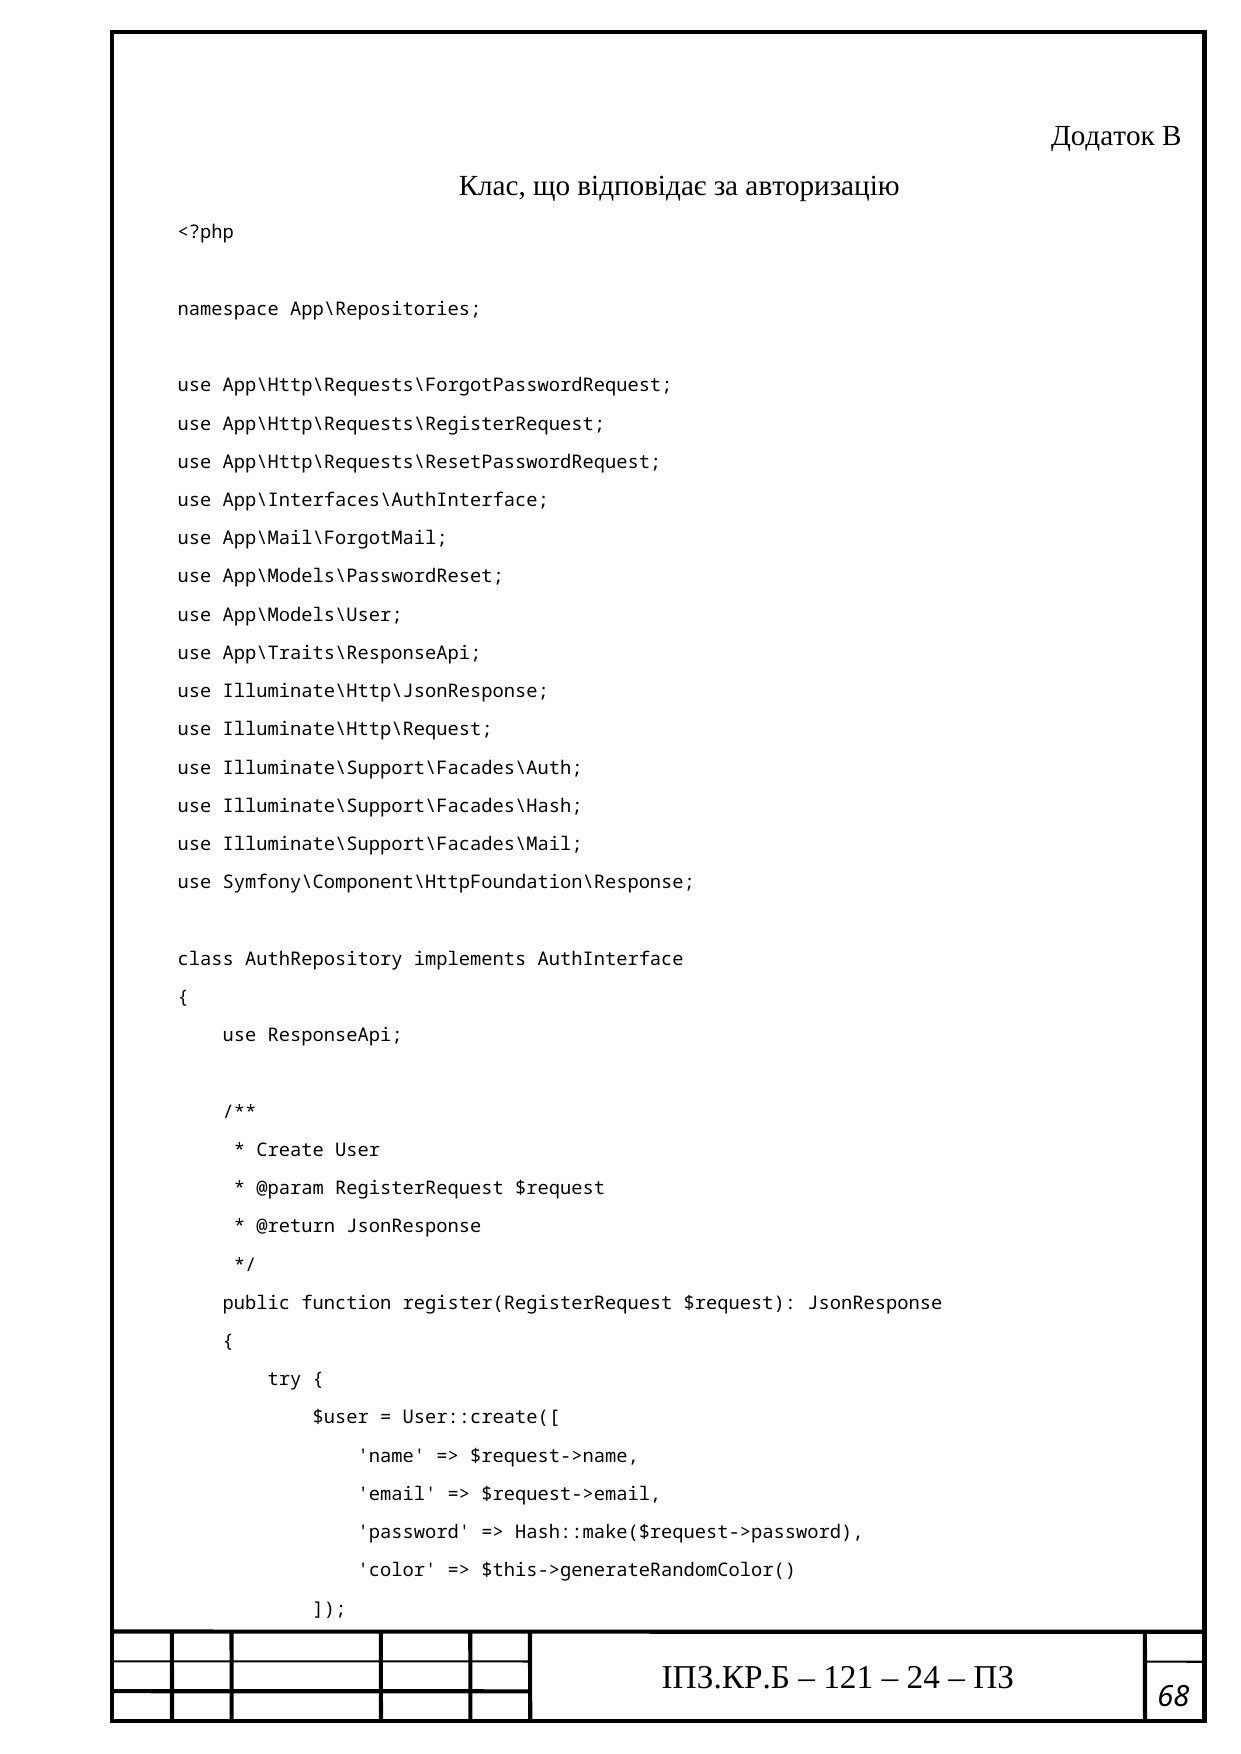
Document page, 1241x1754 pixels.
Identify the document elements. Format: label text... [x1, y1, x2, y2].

text use App\Http\Requests\ResetPasswordRequest; [177, 448, 1181, 474]
text use Illuminate\Http\Request; [177, 716, 1181, 741]
text use App\Http\Requests\ForgotPasswordRequest; [177, 372, 1181, 397]
text { [177, 1327, 1181, 1353]
text /** [177, 1098, 1181, 1123]
text 'email' => $request->email, [177, 1480, 1181, 1506]
text namespace App\Repositories; [177, 295, 1181, 321]
text use App\Interfaces\AuthInterface; [177, 486, 1181, 512]
text Додаток В [177, 118, 1181, 152]
text 'password' => Hash::make($request->password), [177, 1518, 1181, 1544]
text use Symfony\Component\HttpFoundation\Response; [177, 869, 1181, 894]
text * Create User [177, 1136, 1181, 1162]
text */ [177, 1251, 1181, 1276]
text 'name' => $request->name, [177, 1442, 1181, 1468]
text * @param RegisterRequest $request [177, 1174, 1181, 1200]
text use App\Http\Requests\RegisterRequest; [177, 410, 1181, 435]
text use Illuminate\Support\Facades\Hash; [177, 792, 1181, 818]
text use Illuminate\Http\JsonResponse; [177, 677, 1181, 703]
text 'color' => $this->generateRandomColor() [177, 1557, 1181, 1582]
text use Illuminate\Support\Facades\Mail; [177, 830, 1181, 856]
text ]); [177, 1595, 1181, 1621]
text try { [177, 1366, 1181, 1391]
text class AuthRepository implements AuthInterface [177, 945, 1181, 971]
text Клас, що відповідає за авторизацію [177, 168, 1181, 202]
text public function register(RegisterRequest $request): JsonResponse [177, 1289, 1181, 1315]
text $user = User::create([ [177, 1404, 1181, 1429]
text use App\Models\PasswordReset; [177, 563, 1181, 588]
text <?php [177, 219, 1181, 244]
text * @return JsonResponse [177, 1213, 1181, 1238]
text { [177, 983, 1181, 1009]
text use Illuminate\Support\Facades\Auth; [177, 754, 1181, 779]
text use App\Models\User; [177, 601, 1181, 627]
text use App\Mail\ForgotMail; [177, 524, 1181, 550]
text use ResponseApi; [177, 1022, 1181, 1047]
text use App\Traits\ResponseApi; [177, 639, 1181, 665]
